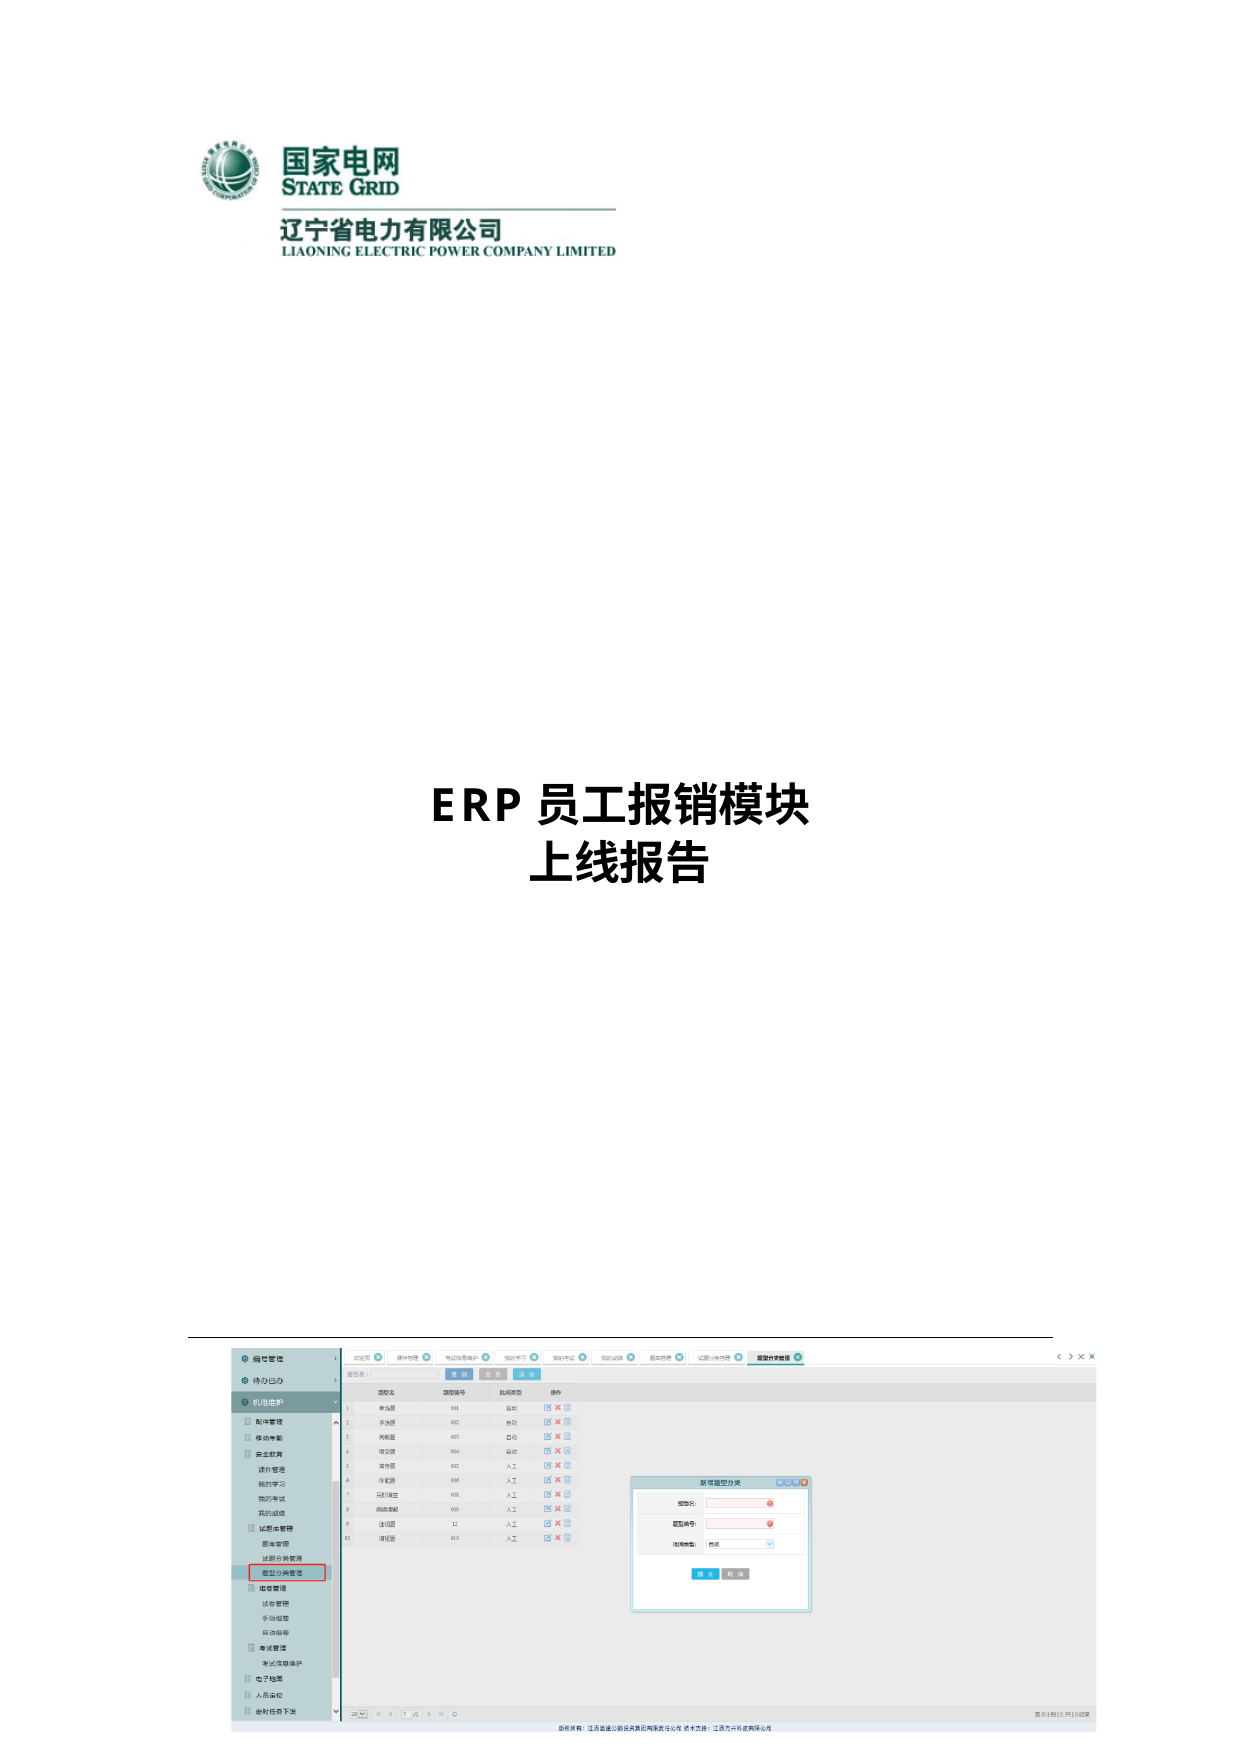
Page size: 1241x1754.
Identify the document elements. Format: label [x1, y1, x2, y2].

picture [231, 1348, 1097, 1732]
